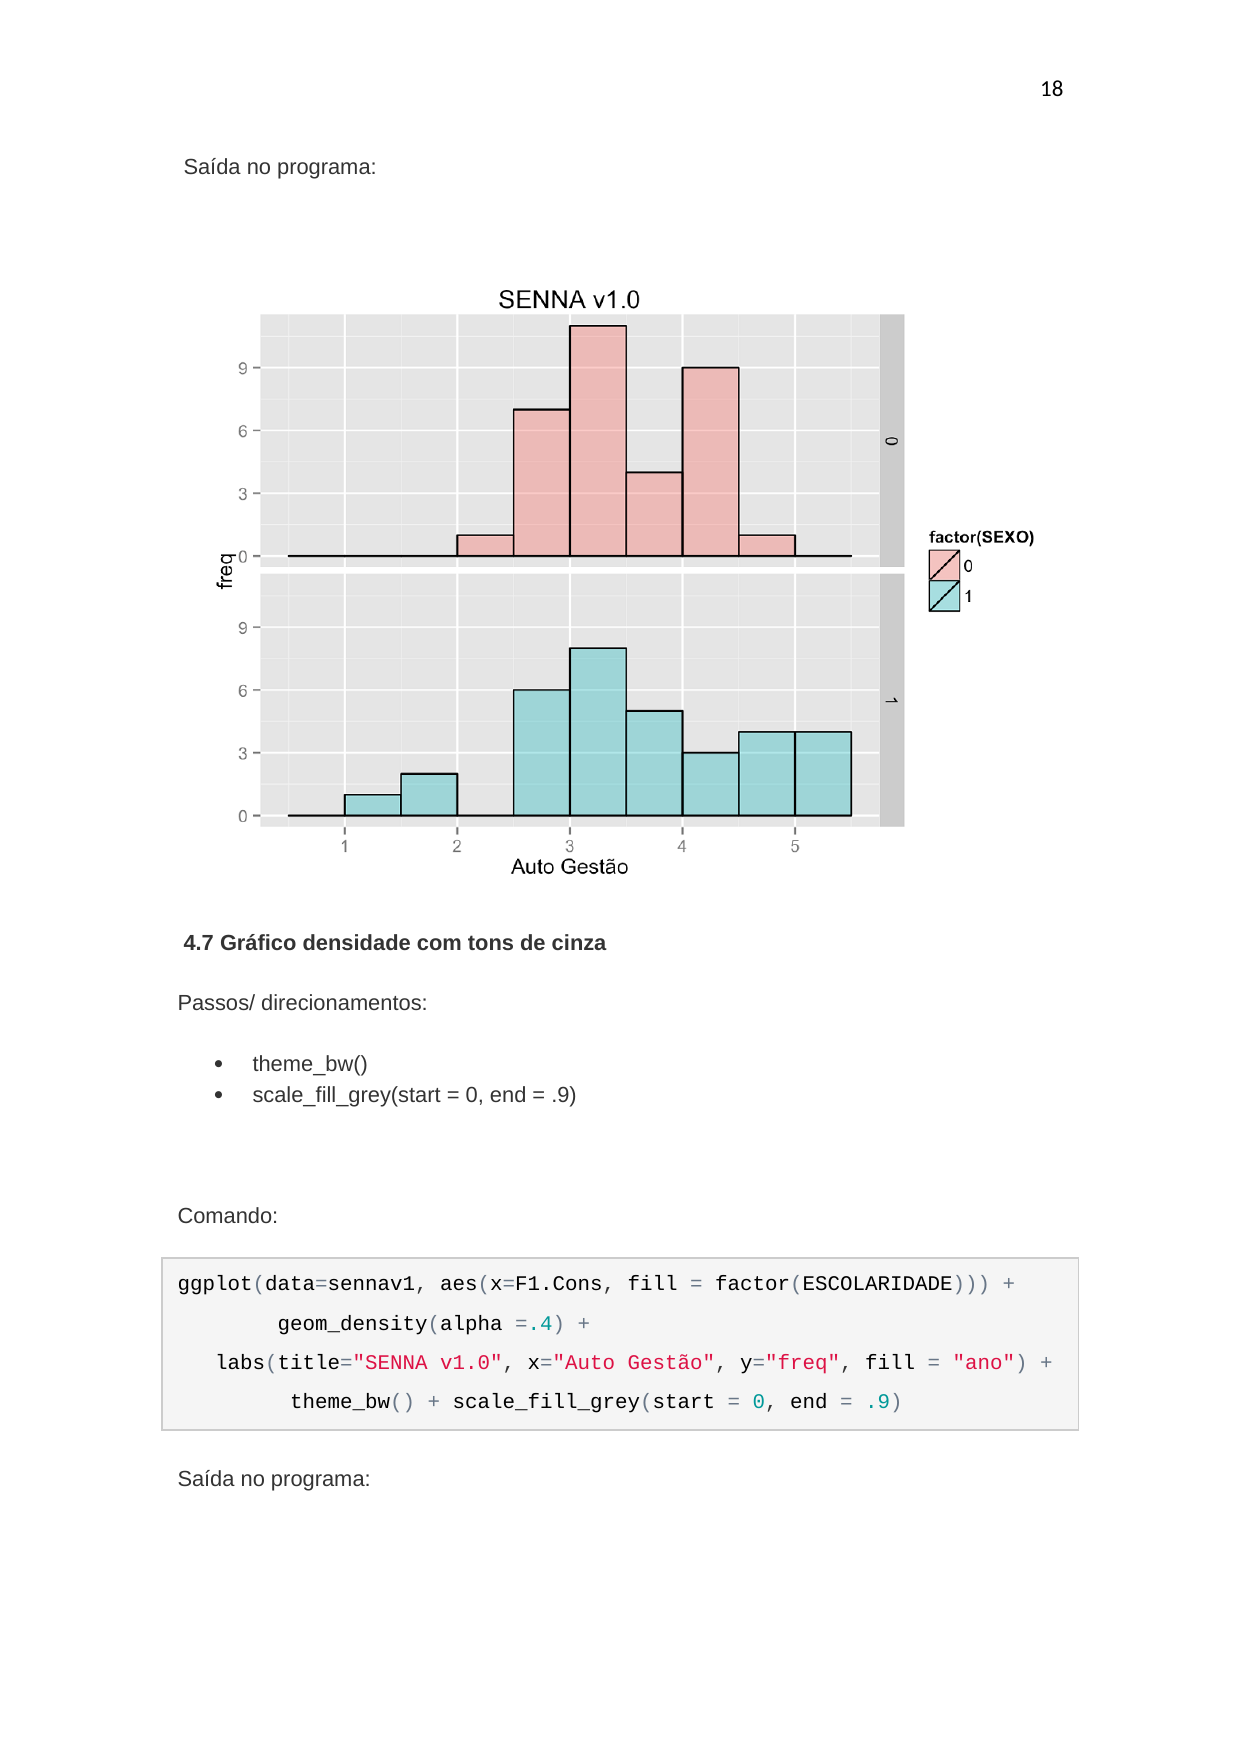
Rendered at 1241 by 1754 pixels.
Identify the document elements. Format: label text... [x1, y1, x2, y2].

text 4.7 Gráfico densidade com tons de cinza [177, 924, 1063, 955]
picture [177, 268, 1063, 895]
text Saída no programa: [177, 148, 1063, 179]
text Comando: [177, 1197, 1063, 1228]
text geom_density(alpha =.4) + [163, 1296, 1078, 1336]
text Saída no programa: [177, 1460, 1063, 1491]
text Passos/ direcionamentos: [177, 984, 1063, 1016]
list theme_bw() [215, 1045, 1063, 1076]
list scale_fill_grey(start = 0, end = .9) [215, 1076, 1063, 1107]
text labs(title="SENNA v1.0", x="Auto Gestão", y="freq", fill = "ano") + [163, 1336, 1078, 1375]
text ggplot(data=sennav1, aes(x=F1.Cons, fill = factor(ESCOLARIDADE))) + [163, 1259, 1078, 1296]
text theme_bw() + scale_fill_grey(start = 0, end = .9) [163, 1375, 1078, 1429]
